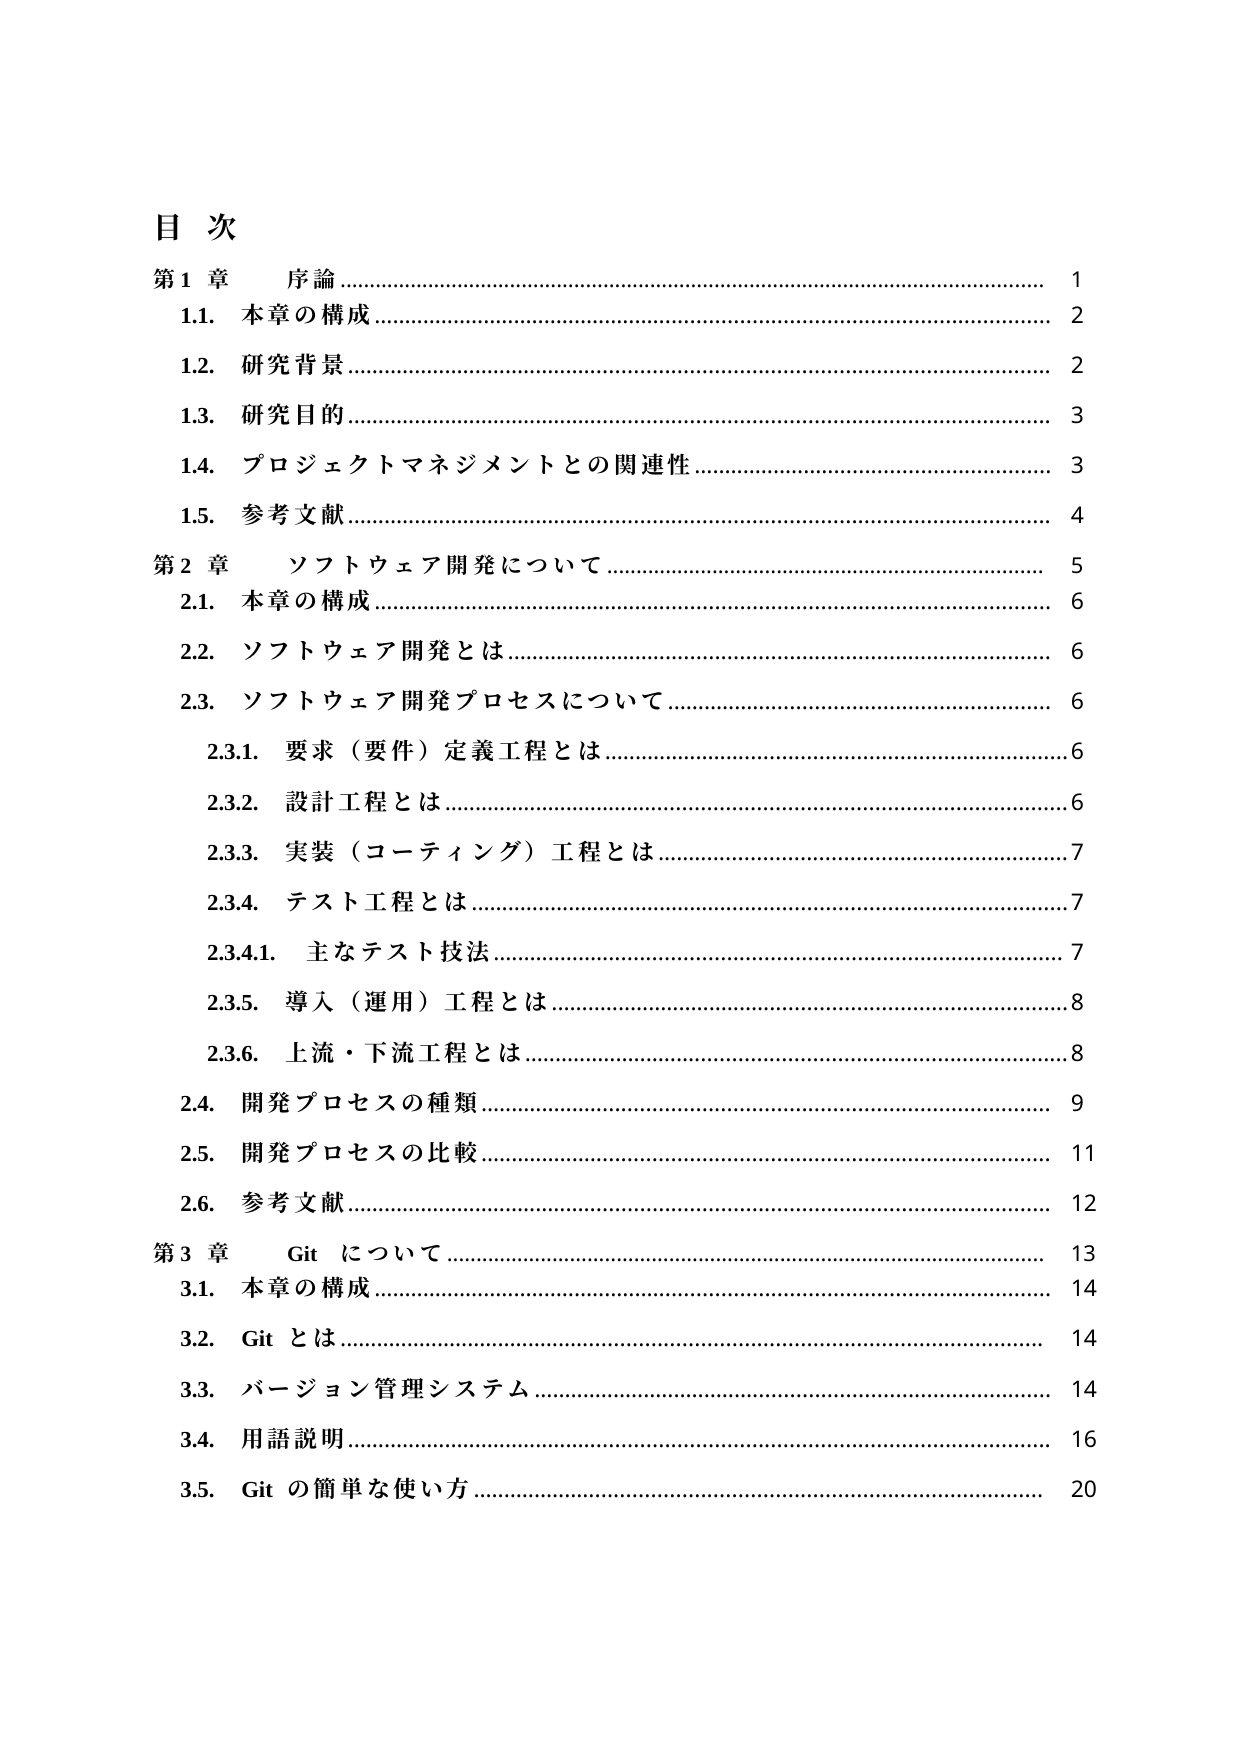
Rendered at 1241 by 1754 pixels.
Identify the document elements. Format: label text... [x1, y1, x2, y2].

text 目次 [153, 191, 1087, 261]
